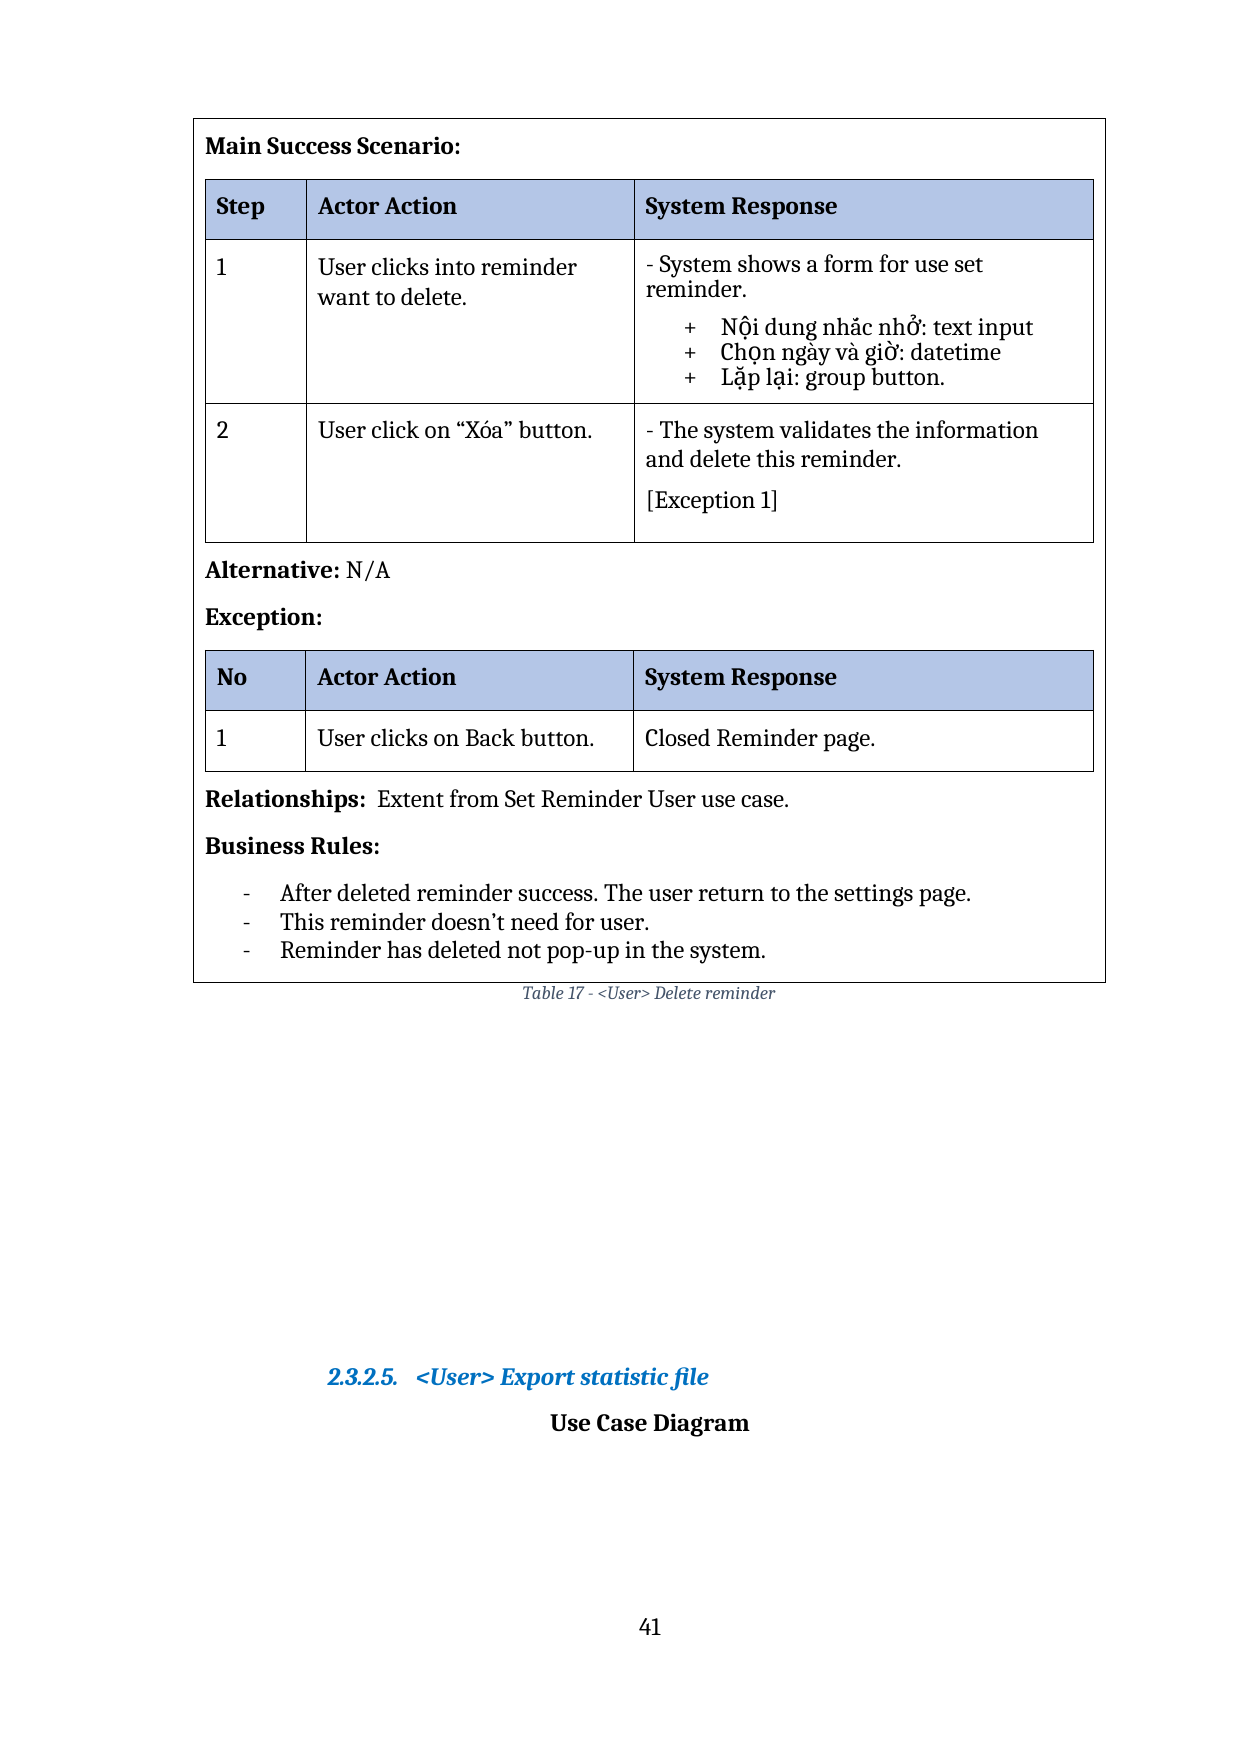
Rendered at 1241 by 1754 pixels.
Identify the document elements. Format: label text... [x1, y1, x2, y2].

text Table 17 - <User> Delete reminder [177, 983, 1122, 1004]
subtitle <User> Export statistic file [327, 1363, 1122, 1392]
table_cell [194, 119, 1105, 982]
list Use Case Diagram [177, 1409, 1122, 1437]
